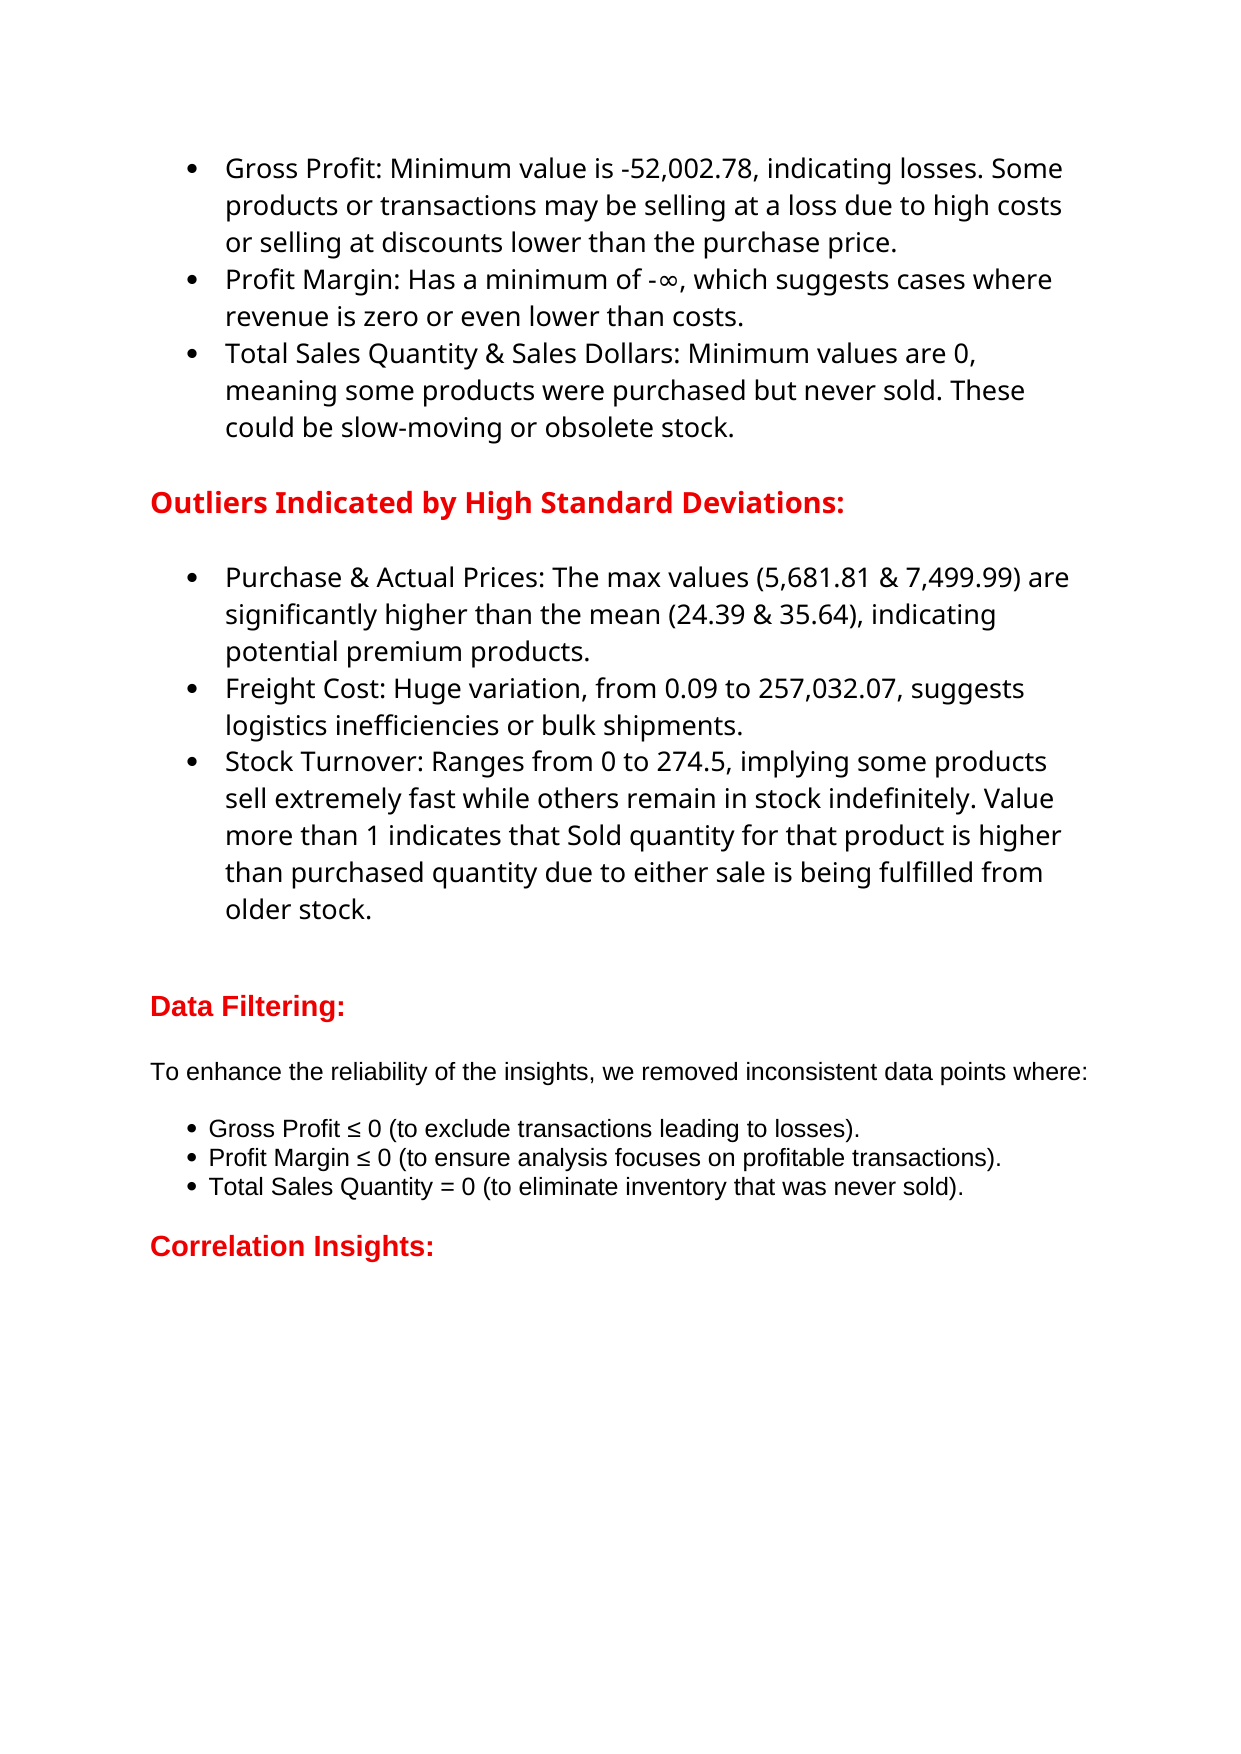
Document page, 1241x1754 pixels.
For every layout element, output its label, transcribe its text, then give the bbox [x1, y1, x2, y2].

text Outliers Indicated by High Standard Deviations: [150, 482, 1090, 522]
list Profit Margin: Has a minimum of -∞, which suggests cases where revenue is zero or even lower than costs. [187, 261, 1090, 334]
text Data Filtering: [150, 989, 1090, 1023]
text Correlation Insights: [150, 1229, 1090, 1263]
list Profit Margin ≤ 0 (to ensure analysis focuses on profitable transactions). [187, 1143, 1090, 1172]
list Total Sales Quantity = 0 (to eliminate inventory that was never sold). [187, 1172, 1090, 1201]
list Stock Turnover: Ranges from 0 to 274.5, implying some products sell extremely fast while others remain in stock indefinitely. Value more than 1 indicates that Sold quantity for that product is higher than purchased quantity due to either sale is being fulfilled from older stock. [187, 743, 1090, 927]
list Total Sales Quantity & Sales Dollars: Minimum values are 0, meaning some products were purchased but never sold. These could be slow-moving or obsolete stock. [187, 334, 1090, 445]
text To enhance the reliability of the insights, we removed inconsistent data points where: [150, 1057, 1090, 1085]
list Gross Profit: Minimum value is -52,002.78, indicating losses. Some products or transactions may be selling at a loss due to high costs or selling at discounts lower than the purchase price. [187, 150, 1090, 261]
list Gross Profit ≤ 0 (to exclude transactions leading to losses). [187, 1114, 1090, 1143]
list Purchase & Actual Prices: The max values (5,681.81 & 7,499.99) are significantly higher than the mean (24.39 & 35.64), indicating potential premium products. [187, 558, 1090, 669]
list Freight Cost: Huge variation, from 0.09 to 257,032.07, suggests logistics inefficiencies or bulk shipments. [187, 669, 1090, 743]
